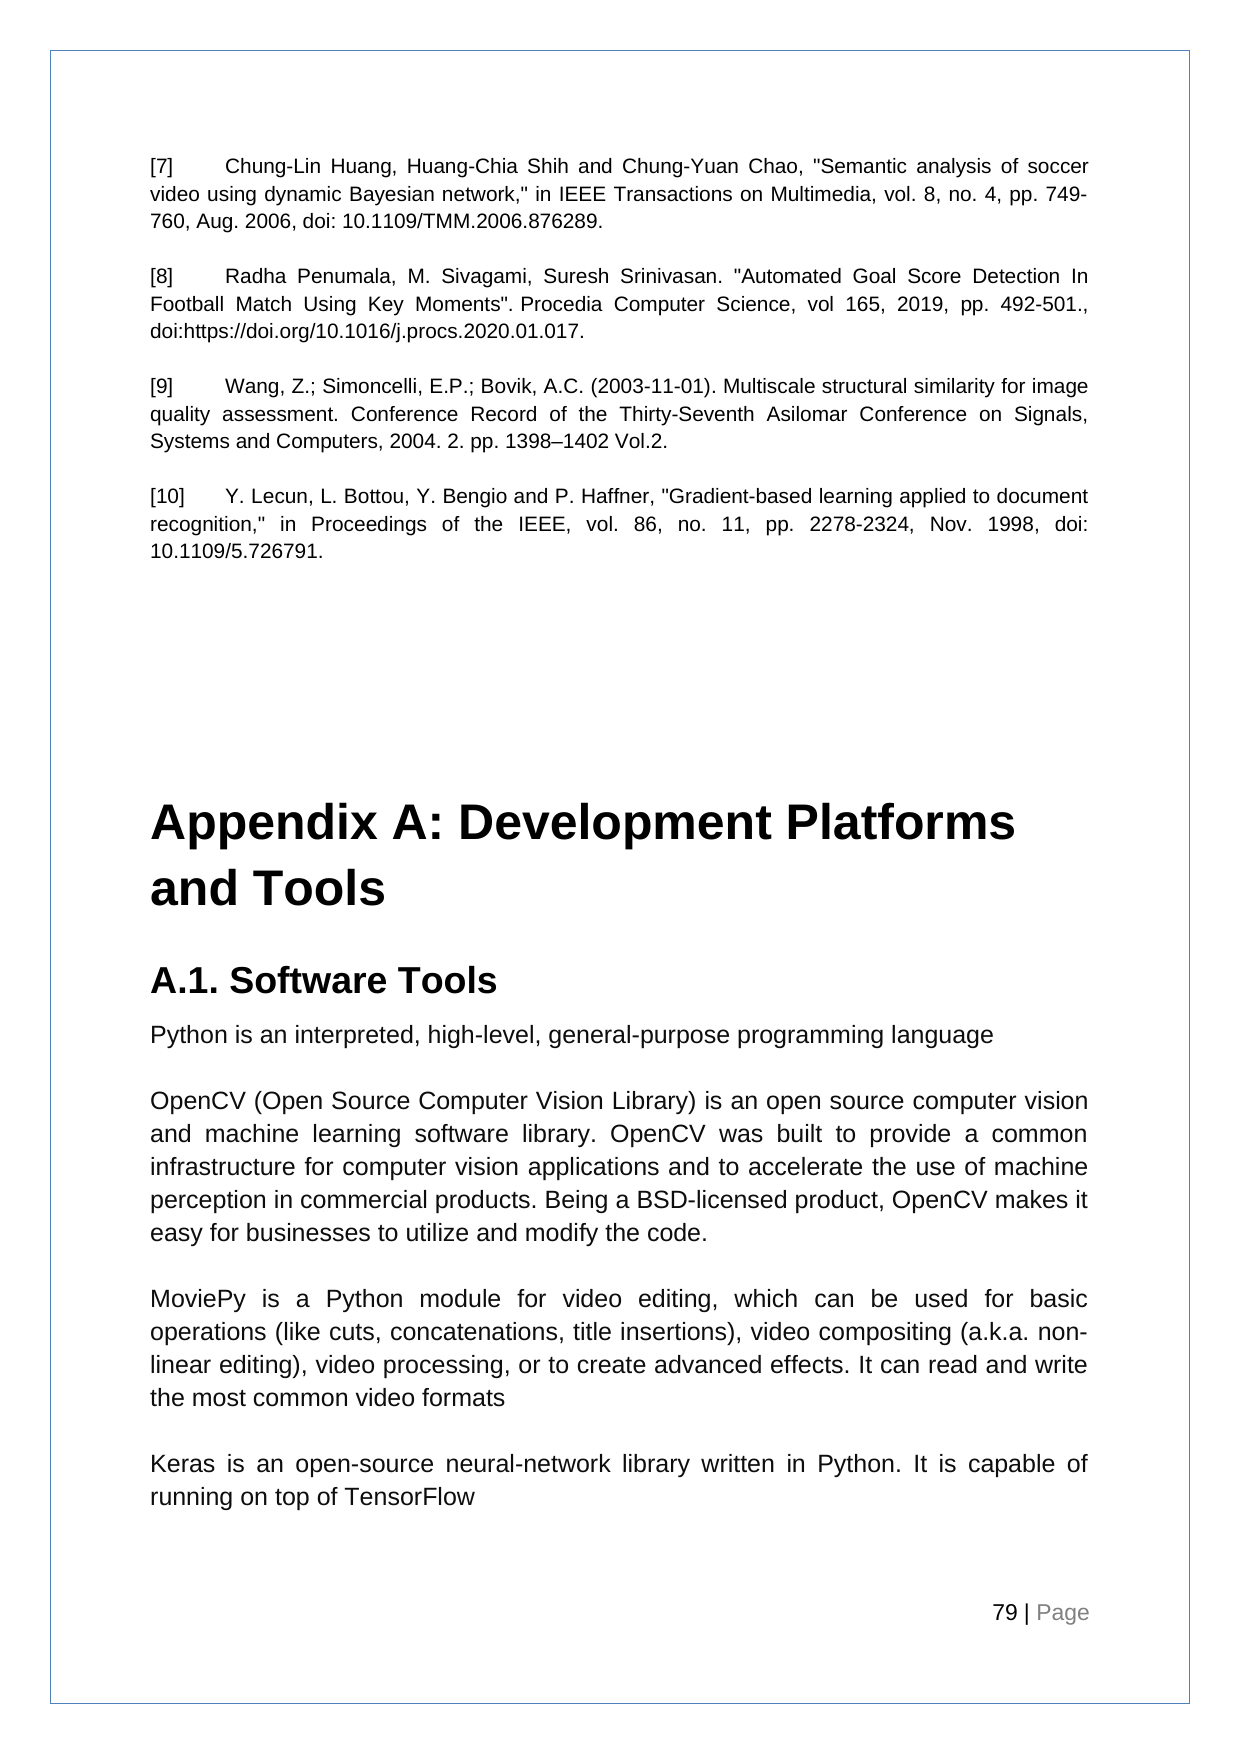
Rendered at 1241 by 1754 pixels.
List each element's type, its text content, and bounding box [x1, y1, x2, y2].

subtitle A.1. Software Tools [150, 958, 1090, 1001]
text MoviePy is a Python module for video editing, which can be used for basic operations (like cuts, concatenations, title insertions), video compositing (a.k.a. non-linear editing), video processing, or to create advanced effects. It can read and write the most common video formats [150, 1284, 1090, 1412]
list Wang, Z.; Simoncelli, E.P.; Bovik, A.C. (2003-11-01). Multiscale structural similarity for image quality assessment. Conference Record of the Thirty-Seventh Asilomar Conference on Signals, Systems and Computers, 2004. 2. pp. 1398–1402 Vol.2. [150, 374, 1090, 453]
list Y. Lecun, L. Bottou, Y. Bengio and P. Haffner, "Gradient-based learning applied to document recognition," in Proceedings of the IEEE, vol. 86, no. 11, pp. 2278-2324, Nov. 1998, doi: 10.1109/5.726791. [150, 484, 1090, 563]
list Chung-Lin Huang, Huang-Chia Shih and Chung-Yuan Chao, "Semantic analysis of soccer video using dynamic Bayesian network," in IEEE Transactions on Multimedia, vol. 8, no. 4, pp. 749-760, Aug. 2006, doi: 10.1109/TMM.2006.876289. [150, 154, 1090, 233]
list Radha Penumala, M. Sivagami, Suresh Srinivasan. "Automated Goal Score Detection In Football Match Using Key Moments". Procedia Computer Science, vol 165, 2019, pp. 492-501., doi:https://doi.org/10.1016/j.procs.2020.01.017. [150, 264, 1090, 343]
text Keras is an open-source neural-network library written in Python. It is capable of running on top of TensorFlow [150, 1449, 1090, 1511]
text Python is an interpreted, high-level, general-purpose programming language [150, 1020, 1090, 1049]
text OpenCV (Open Source Computer Vision Library) is an open source computer vision and machine learning software library. OpenCV was built to provide a common infrastructure for computer vision applications and to accelerate the use of machine perception in commercial products. Being a BSD-licensed product, OpenCV makes it easy for businesses to utilize and modify the code. [150, 1086, 1090, 1247]
subtitle Appendix A: Development Platforms and Tools [150, 792, 1090, 916]
